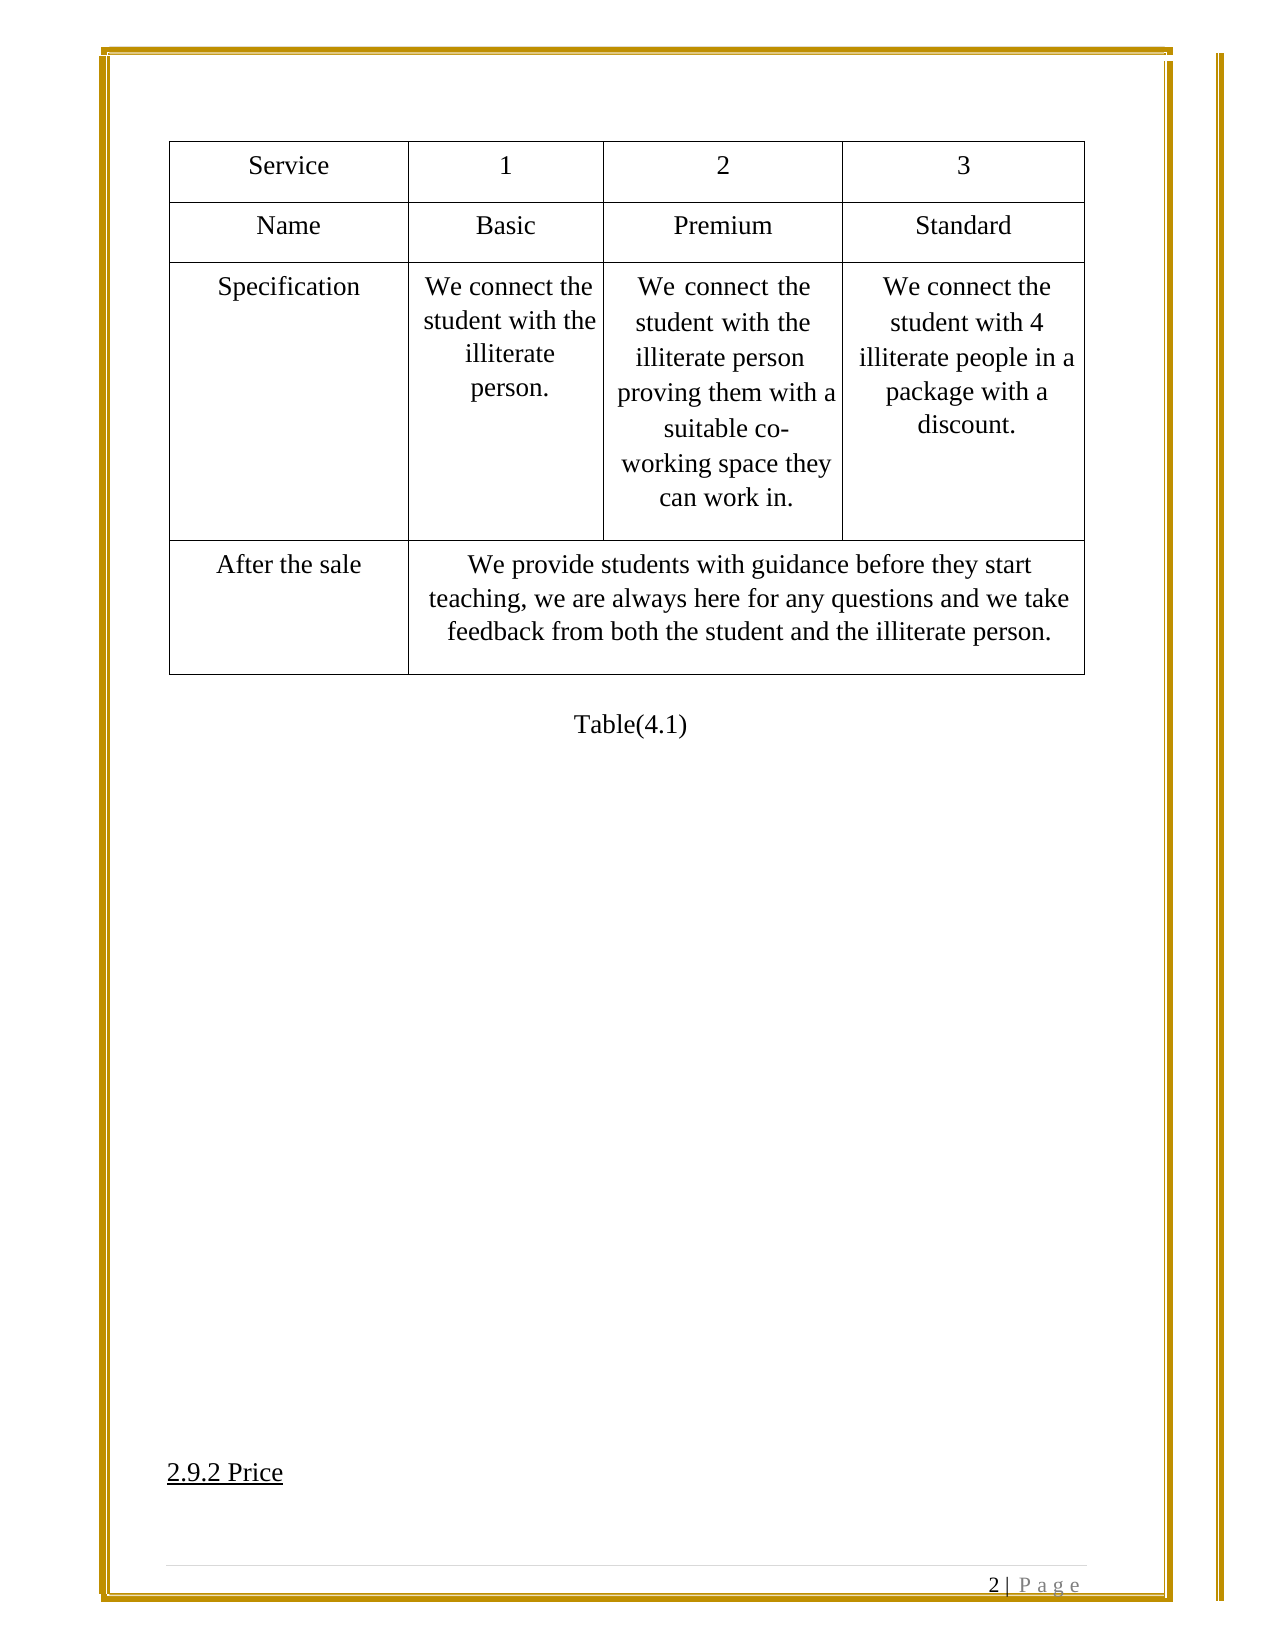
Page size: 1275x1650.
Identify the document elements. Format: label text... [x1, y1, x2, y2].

table_cell We connect the student with the illiterate person. [409, 263, 603, 540]
table_cell We provide students with guidance before they start teaching, we are always here for any questions and we take feedback from both the student and the illiterate person. [409, 541, 1084, 674]
table_cell Premium [604, 203, 842, 262]
table_header Service [170, 142, 408, 201]
table_header 2 [604, 142, 842, 201]
table_cell Basic [409, 203, 603, 262]
table_cell Name [170, 203, 408, 262]
table_header 3 [843, 142, 1084, 201]
picture [108, 1592, 1164, 1602]
table_header 1 [409, 142, 603, 201]
table_cell Standard [843, 203, 1084, 262]
text Table(4.1) [168, 708, 1124, 739]
table_cell Specification [170, 263, 408, 540]
table_cell We connect the student with the illiterate person proving them with a suitable co- working space they can work in. [604, 263, 842, 540]
table_cell We connect the student with 4 illiterate people in a package with a discount. [843, 263, 1084, 540]
table_cell After the sale [170, 541, 408, 674]
picture [108, 46, 1165, 55]
text 2.9.2 Price [167, 1456, 1124, 1487]
